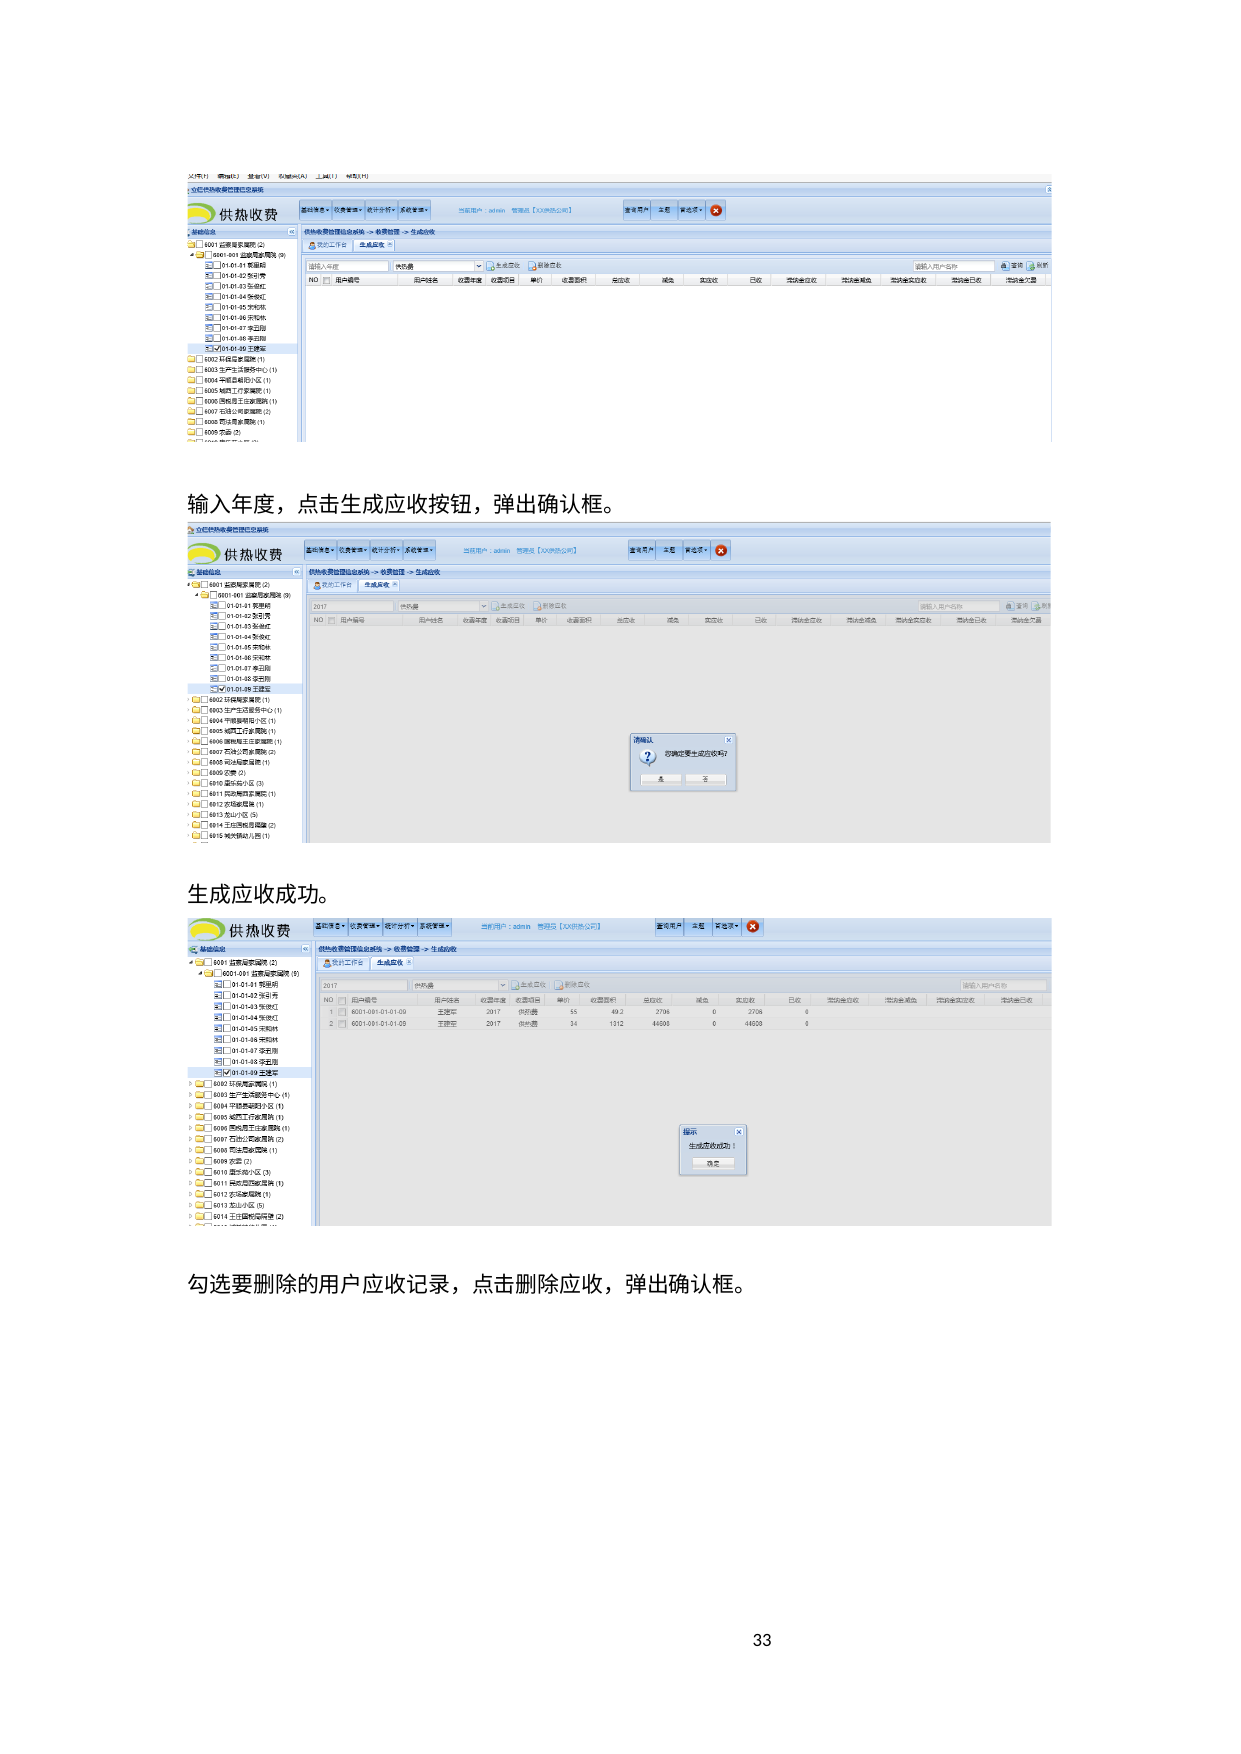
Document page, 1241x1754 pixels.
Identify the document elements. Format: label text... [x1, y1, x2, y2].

picture [187, 521, 1051, 843]
text 输入年度，点击生成应收按钮，弹出确认框。 [187, 487, 1053, 519]
picture [187, 174, 1052, 442]
text 勾选要删除的用户应收记录，点击删除应收，弹出确认框。 [187, 1267, 1053, 1299]
text 生成应收成功。 [187, 877, 1053, 909]
picture [187, 918, 1052, 1226]
